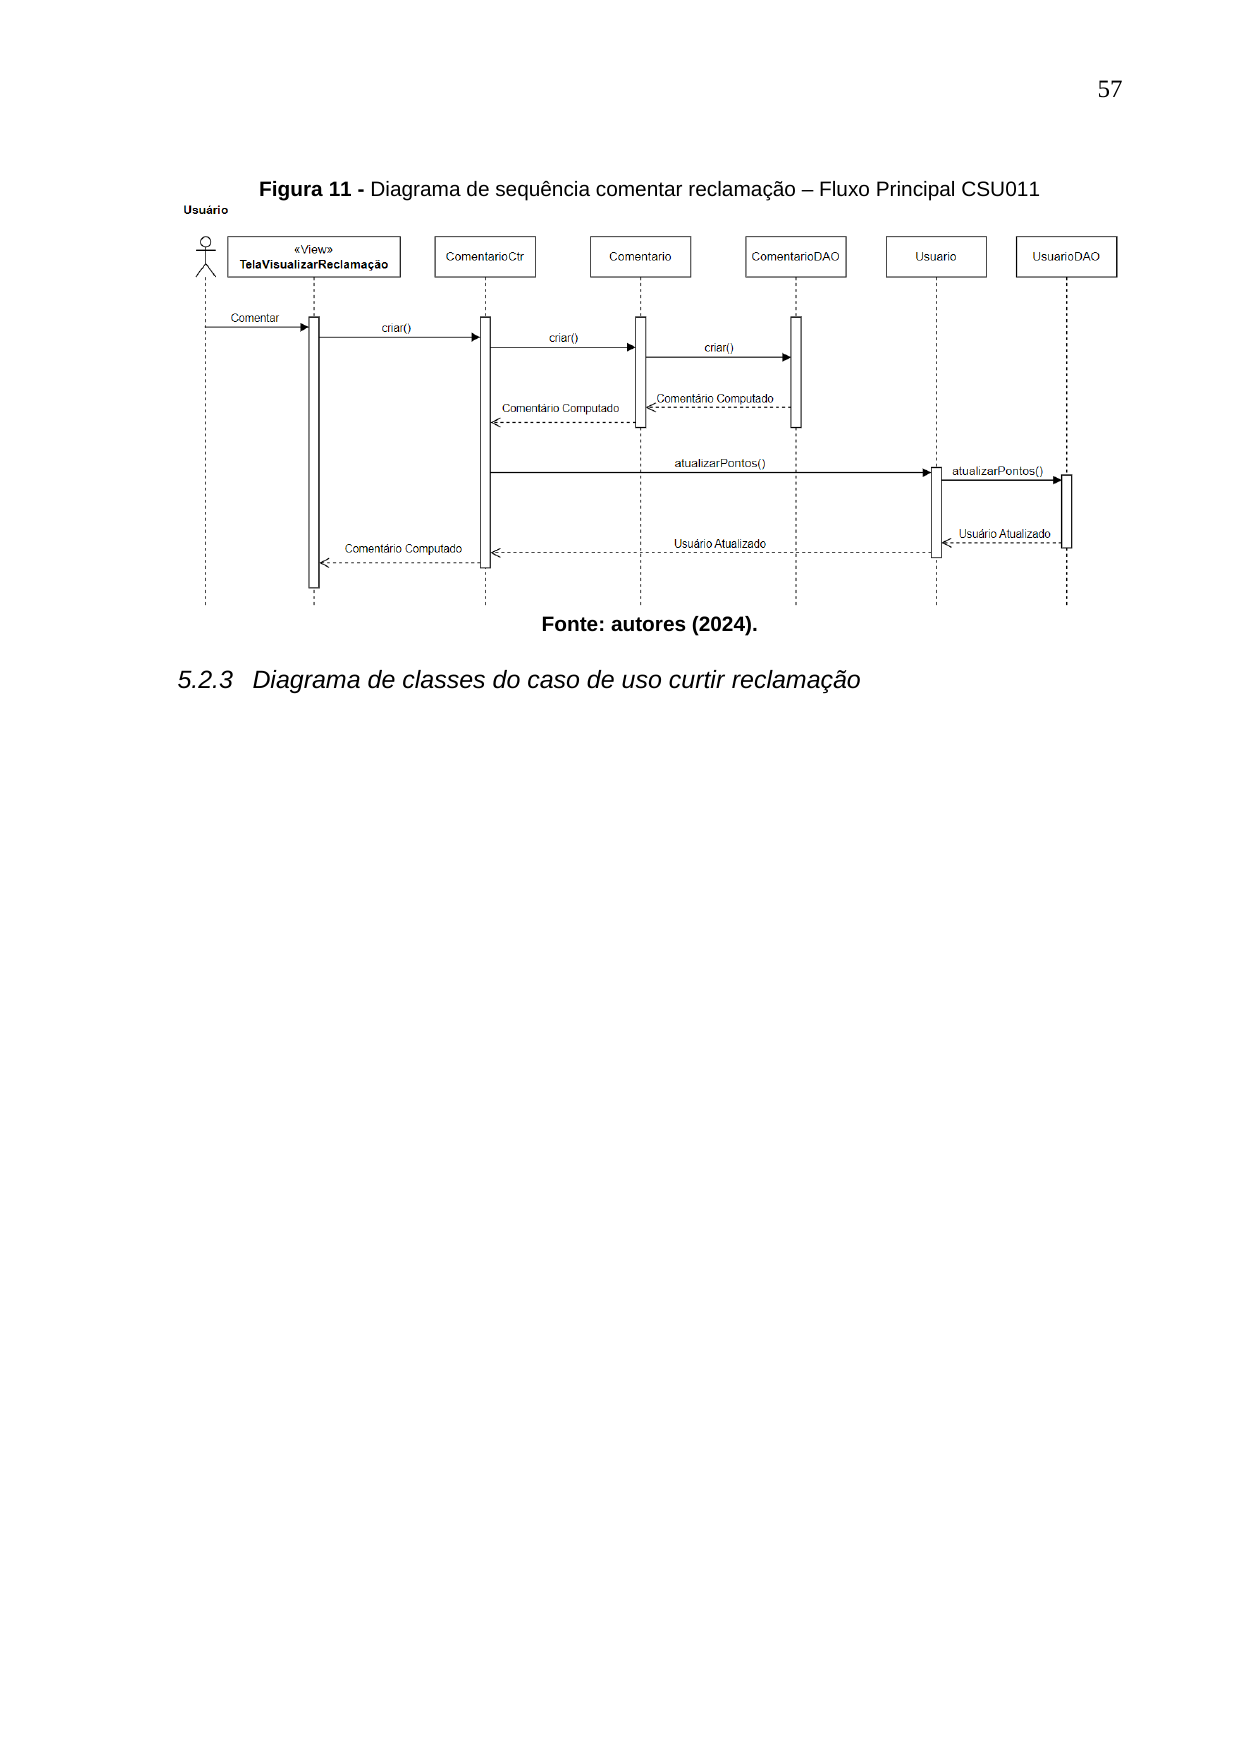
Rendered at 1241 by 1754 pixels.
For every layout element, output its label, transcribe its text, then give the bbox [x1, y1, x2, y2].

subtitle Diagrama de classes do caso de uso curtir reclamação [177, 665, 1122, 693]
text Figura 11 - Diagrama de sequência comentar reclamação – Fluxo Principal CSU011 Fonte: autores (2024). [177, 608, 1122, 636]
text Figura 11 - Diagrama de sequência comentar reclamação – Fluxo Principal CSU011 Fonte: autores (2024). [177, 177, 1122, 201]
picture [177, 201, 1123, 608]
